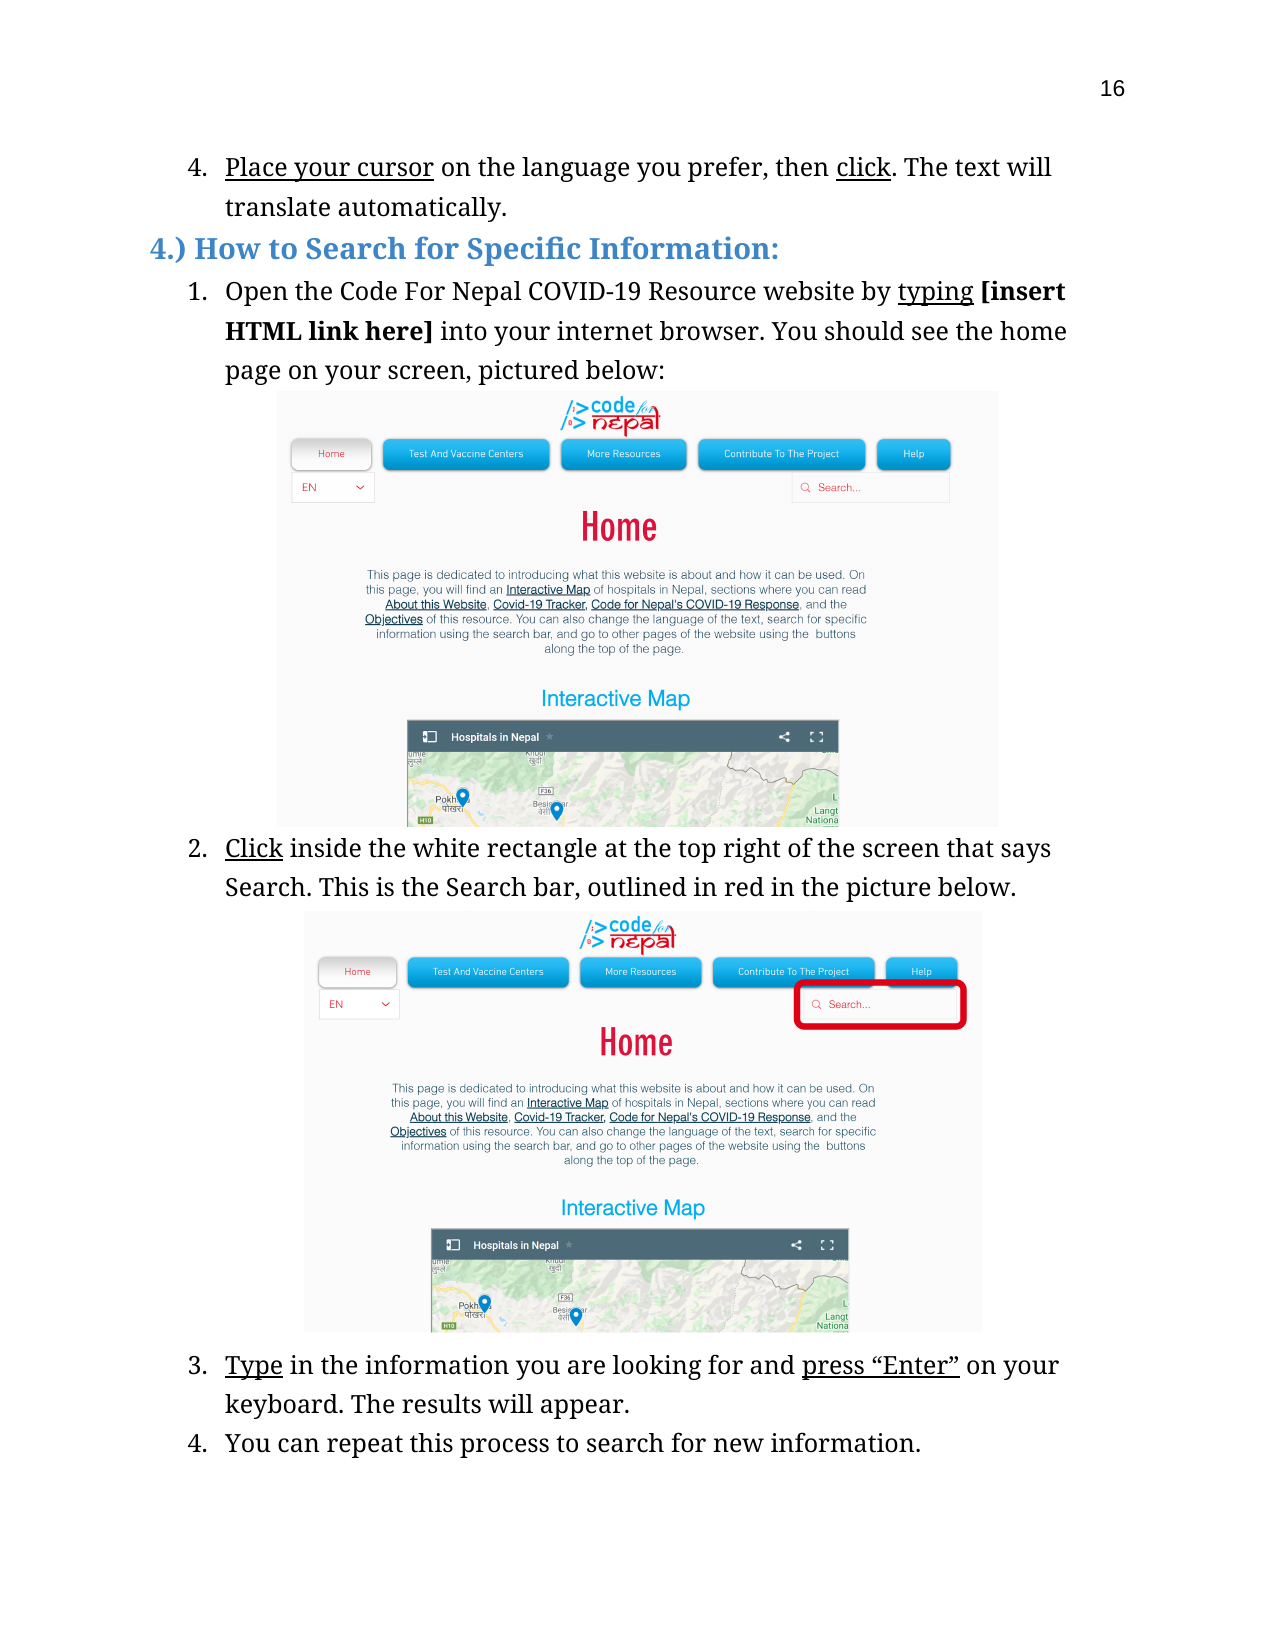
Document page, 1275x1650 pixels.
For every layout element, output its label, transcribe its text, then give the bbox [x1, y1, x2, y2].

list Open the Code For Nepal COVID-19 Resource website by typing [insert HTML link here] into your internet browser. You should see the home page on your screen, pictured below: [187, 274, 1125, 386]
list Place your cursor on the language you prefer, then click. The text will translate automatically. [187, 150, 1125, 223]
list Type in the information you are looking for and press “Enter” on your keyboard. The results will appear. [187, 1347, 1125, 1421]
picture [276, 391, 999, 827]
list Click inside the white rectangle at the top right of the screen that says Search. This is the Search bar, outlined in red in the picture below. [187, 830, 1125, 903]
list You can repeat this process to search for new information. [187, 1426, 1125, 1460]
text 4.) How to Search for Specific Information: [150, 228, 1125, 268]
picture [292, 908, 983, 1344]
